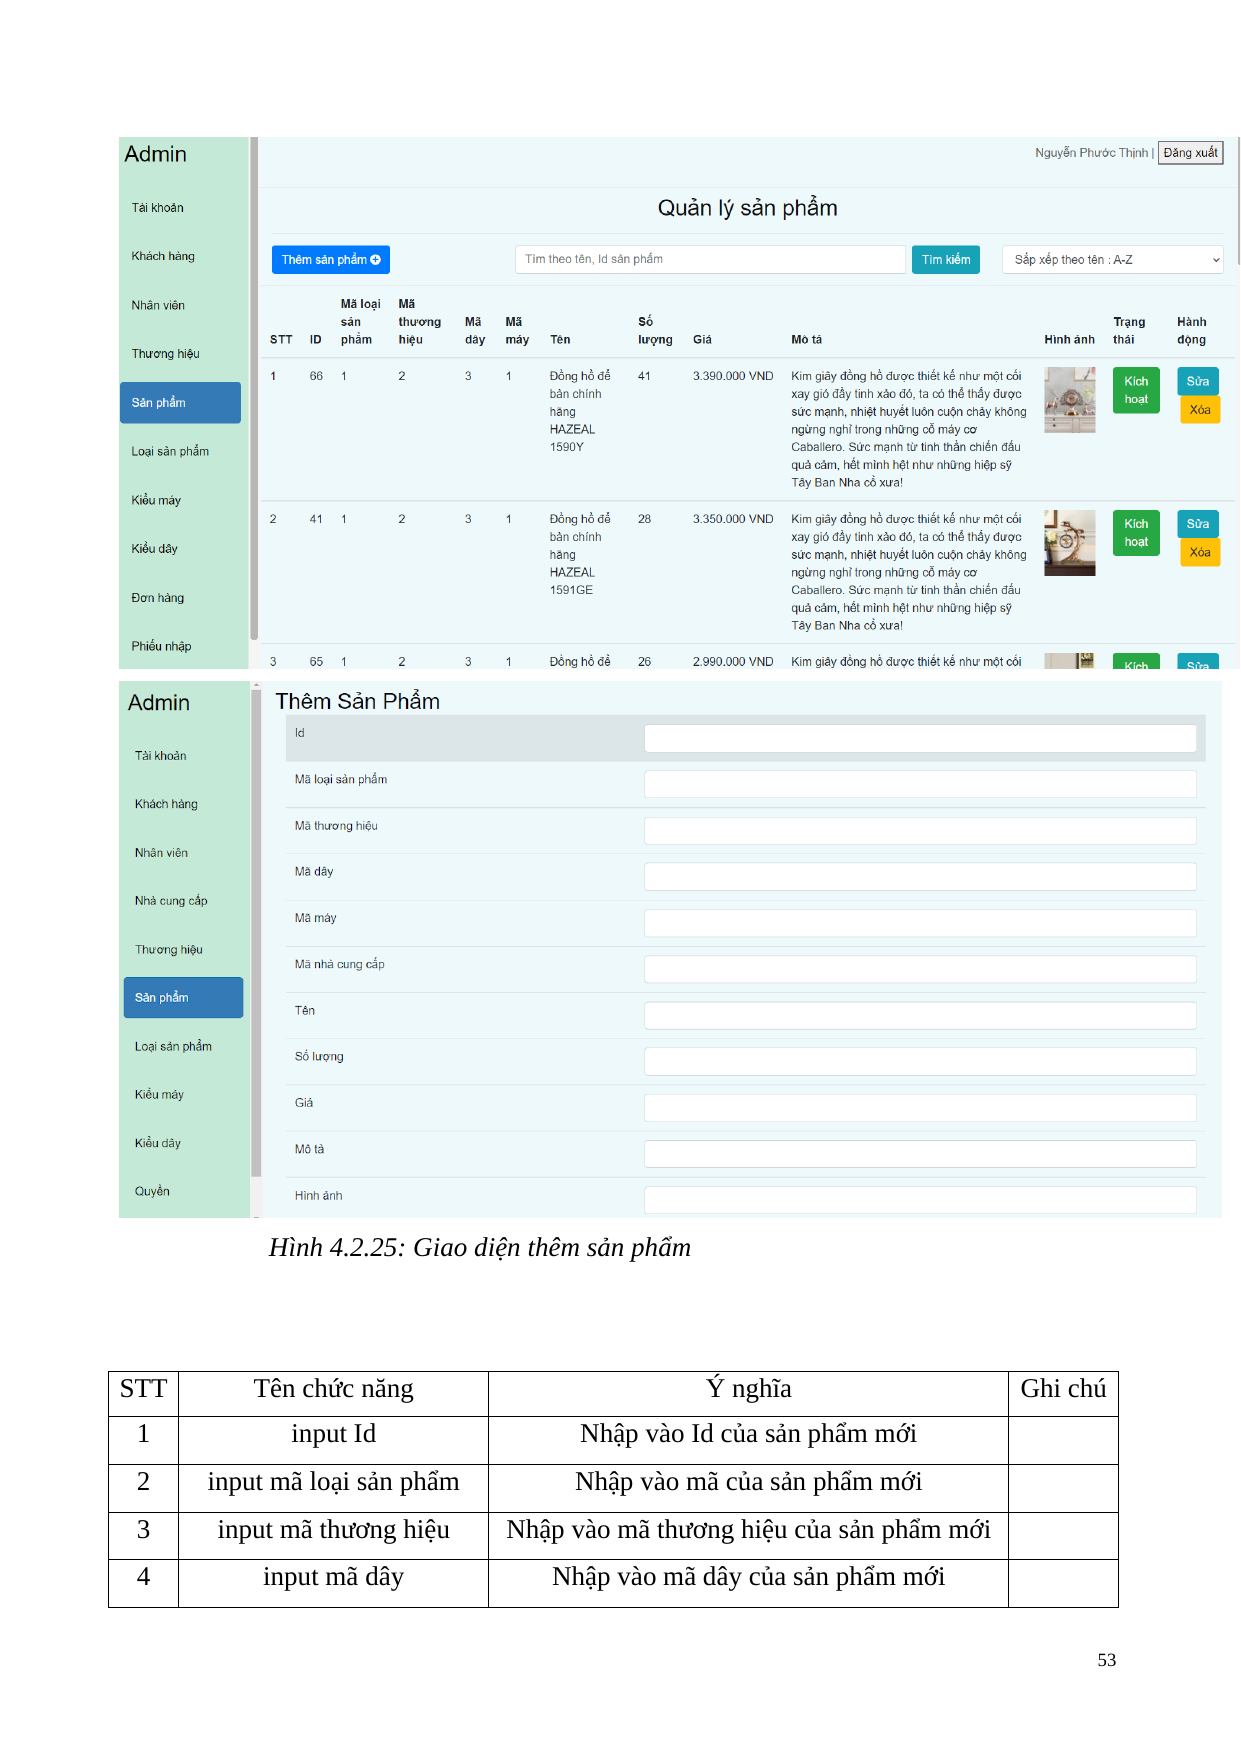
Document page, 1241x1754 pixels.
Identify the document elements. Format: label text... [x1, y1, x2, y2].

table_cell input mã loại sản phẩm [179, 1465, 488, 1512]
table_cell [1009, 1417, 1118, 1464]
picture [118, 137, 1241, 669]
table_cell Nhập vào mã thương hiệu của sản phẩm mới [489, 1513, 1008, 1559]
table_cell 2 [109, 1465, 178, 1512]
picture [118, 681, 1223, 1218]
table_header Ý nghĩa [489, 1372, 1008, 1416]
table_cell Nhập vào mã của sản phẩm mới [489, 1465, 1008, 1512]
table_cell 3 [109, 1513, 178, 1559]
text Hình 4.2.25: Giao diện thêm sản phẩm [194, 1231, 1240, 1262]
table_cell [1009, 1465, 1118, 1512]
table_cell input mã thương hiệu [179, 1513, 488, 1559]
table_cell Nhập vào mã dây của sản phẩm mới [489, 1560, 1008, 1607]
table_header Ghi chú [1009, 1372, 1118, 1416]
table_cell 4 [109, 1560, 178, 1607]
table_cell input Id [179, 1417, 488, 1464]
table_cell 1 [109, 1417, 178, 1464]
table_header Tên chức năng [179, 1372, 488, 1416]
table_cell [1009, 1513, 1118, 1559]
table_header STT [109, 1372, 178, 1416]
table_cell input mã dây [179, 1560, 488, 1607]
table_cell Nhập vào Id của sản phẩm mới [489, 1417, 1008, 1464]
table_cell [1009, 1560, 1118, 1607]
